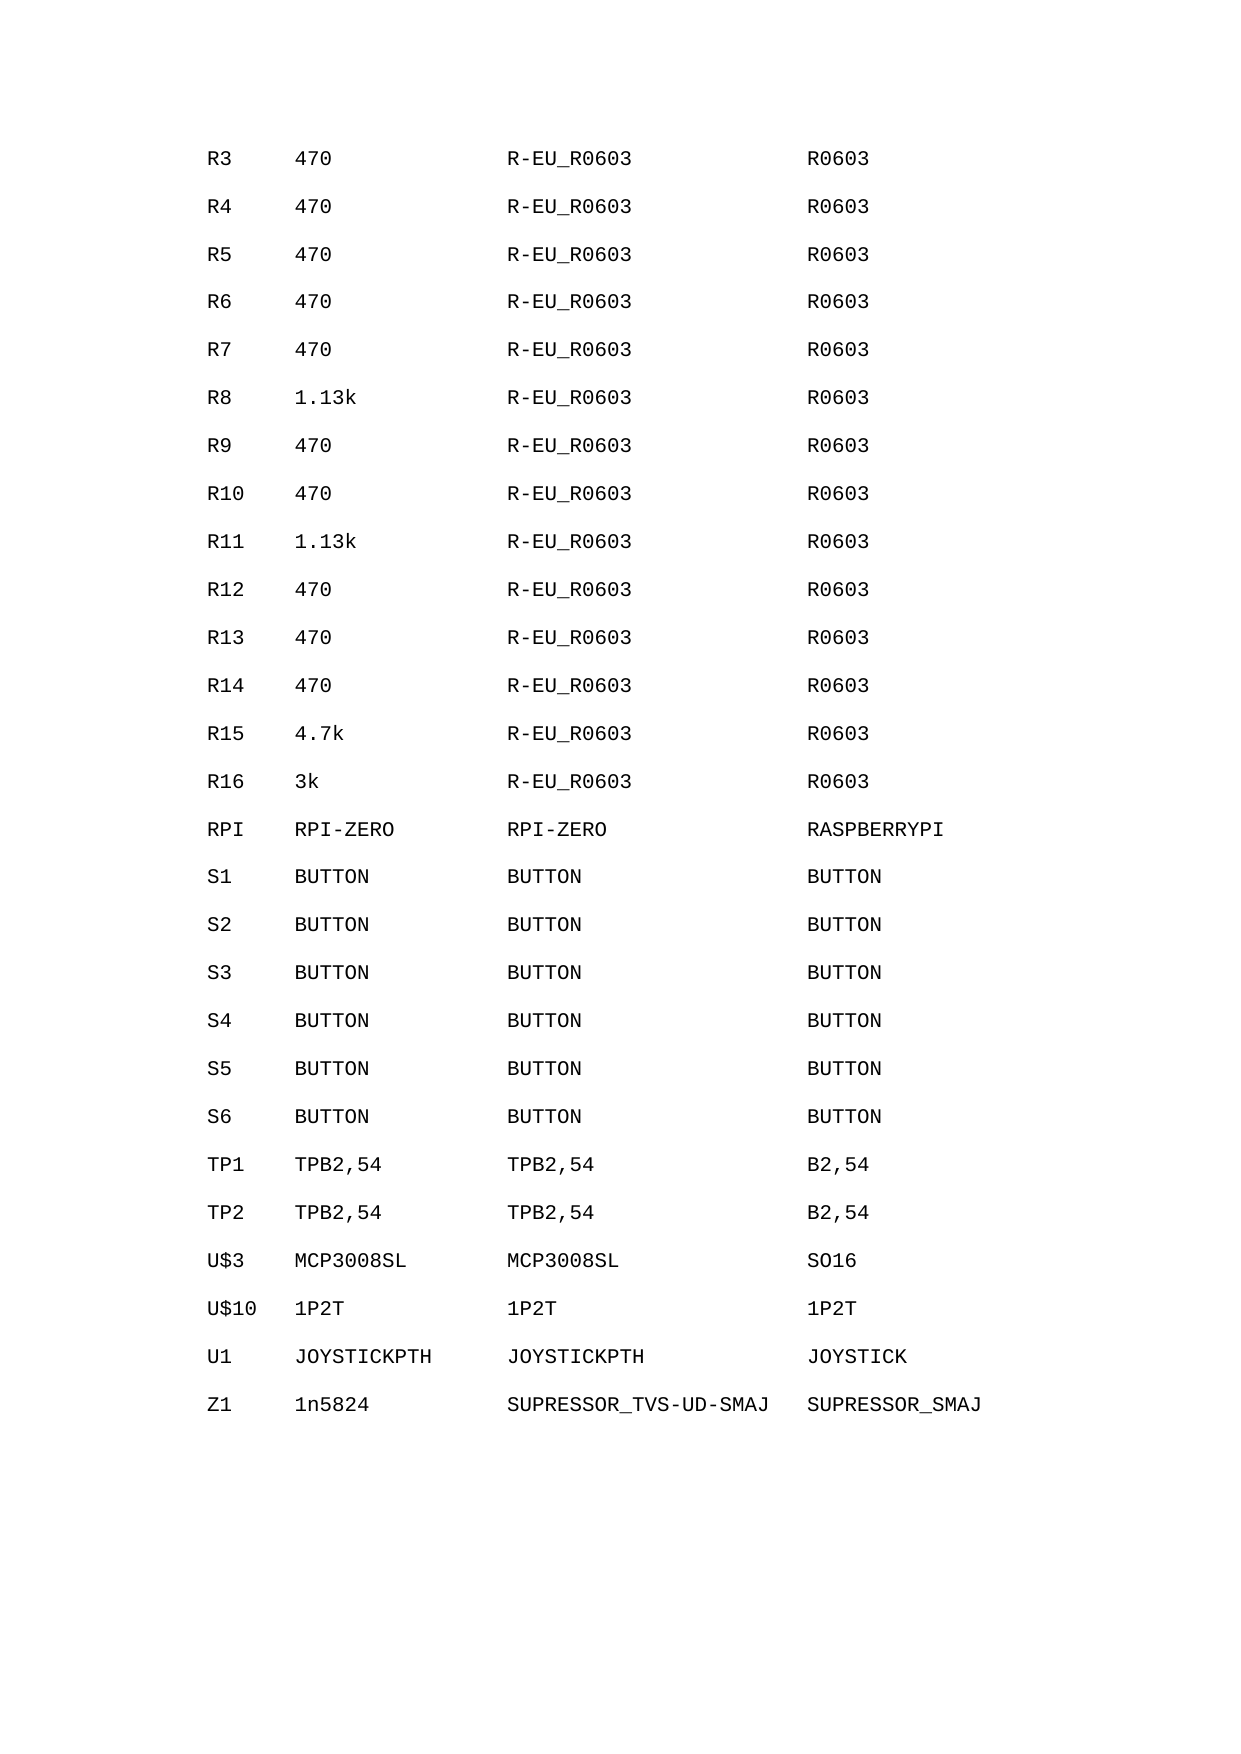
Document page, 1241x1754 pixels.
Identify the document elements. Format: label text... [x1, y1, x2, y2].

text R16 3k R-EU_R0603 R0603 [207, 771, 1092, 794]
text R7 470 R-EU_R0603 R0603 [207, 339, 1092, 363]
text R6 470 R-EU_R0603 R0603 [207, 291, 1092, 315]
text Z1 1n5824 SUPRESSOR_TVS-UD-SMAJ SUPRESSOR_SMAJ [207, 1393, 1092, 1417]
text R15 4.7k R-EU_R0603 R0603 [207, 723, 1092, 746]
text S6 BUTTON BUTTON BUTTON [207, 1106, 1092, 1130]
text U$3 MCP3008SL MCP3008SL SO16 [207, 1250, 1092, 1273]
text S3 BUTTON BUTTON BUTTON [207, 962, 1092, 986]
text TP2 TPB2,54 TPB2,54 B2,54 [207, 1202, 1092, 1226]
text R10 470 R-EU_R0603 R0603 [207, 483, 1092, 507]
text RPI RPI-ZERO RPI-ZERO RASPBERRYPI [207, 818, 1092, 842]
text R3 470 R-EU_R0603 R0603 [207, 148, 1092, 171]
text R4 470 R-EU_R0603 R0603 [207, 196, 1092, 219]
text S4 BUTTON BUTTON BUTTON [207, 1010, 1092, 1034]
text R11 1.13k R-EU_R0603 R0603 [207, 531, 1092, 555]
text R12 470 R-EU_R0603 R0603 [207, 579, 1092, 603]
text R14 470 R-EU_R0603 R0603 [207, 675, 1092, 698]
text R9 470 R-EU_R0603 R0603 [207, 435, 1092, 459]
text R8 1.13k R-EU_R0603 R0603 [207, 387, 1092, 411]
text U$10 1P2T 1P2T 1P2T [207, 1298, 1092, 1321]
text R13 470 R-EU_R0603 R0603 [207, 627, 1092, 651]
text R5 470 R-EU_R0603 R0603 [207, 243, 1092, 267]
text U1 JOYSTICKPTH JOYSTICKPTH JOYSTICK [207, 1346, 1092, 1369]
text S5 BUTTON BUTTON BUTTON [207, 1058, 1092, 1082]
text S2 BUTTON BUTTON BUTTON [207, 914, 1092, 938]
text S1 BUTTON BUTTON BUTTON [207, 866, 1092, 890]
text TP1 TPB2,54 TPB2,54 B2,54 [207, 1154, 1092, 1178]
